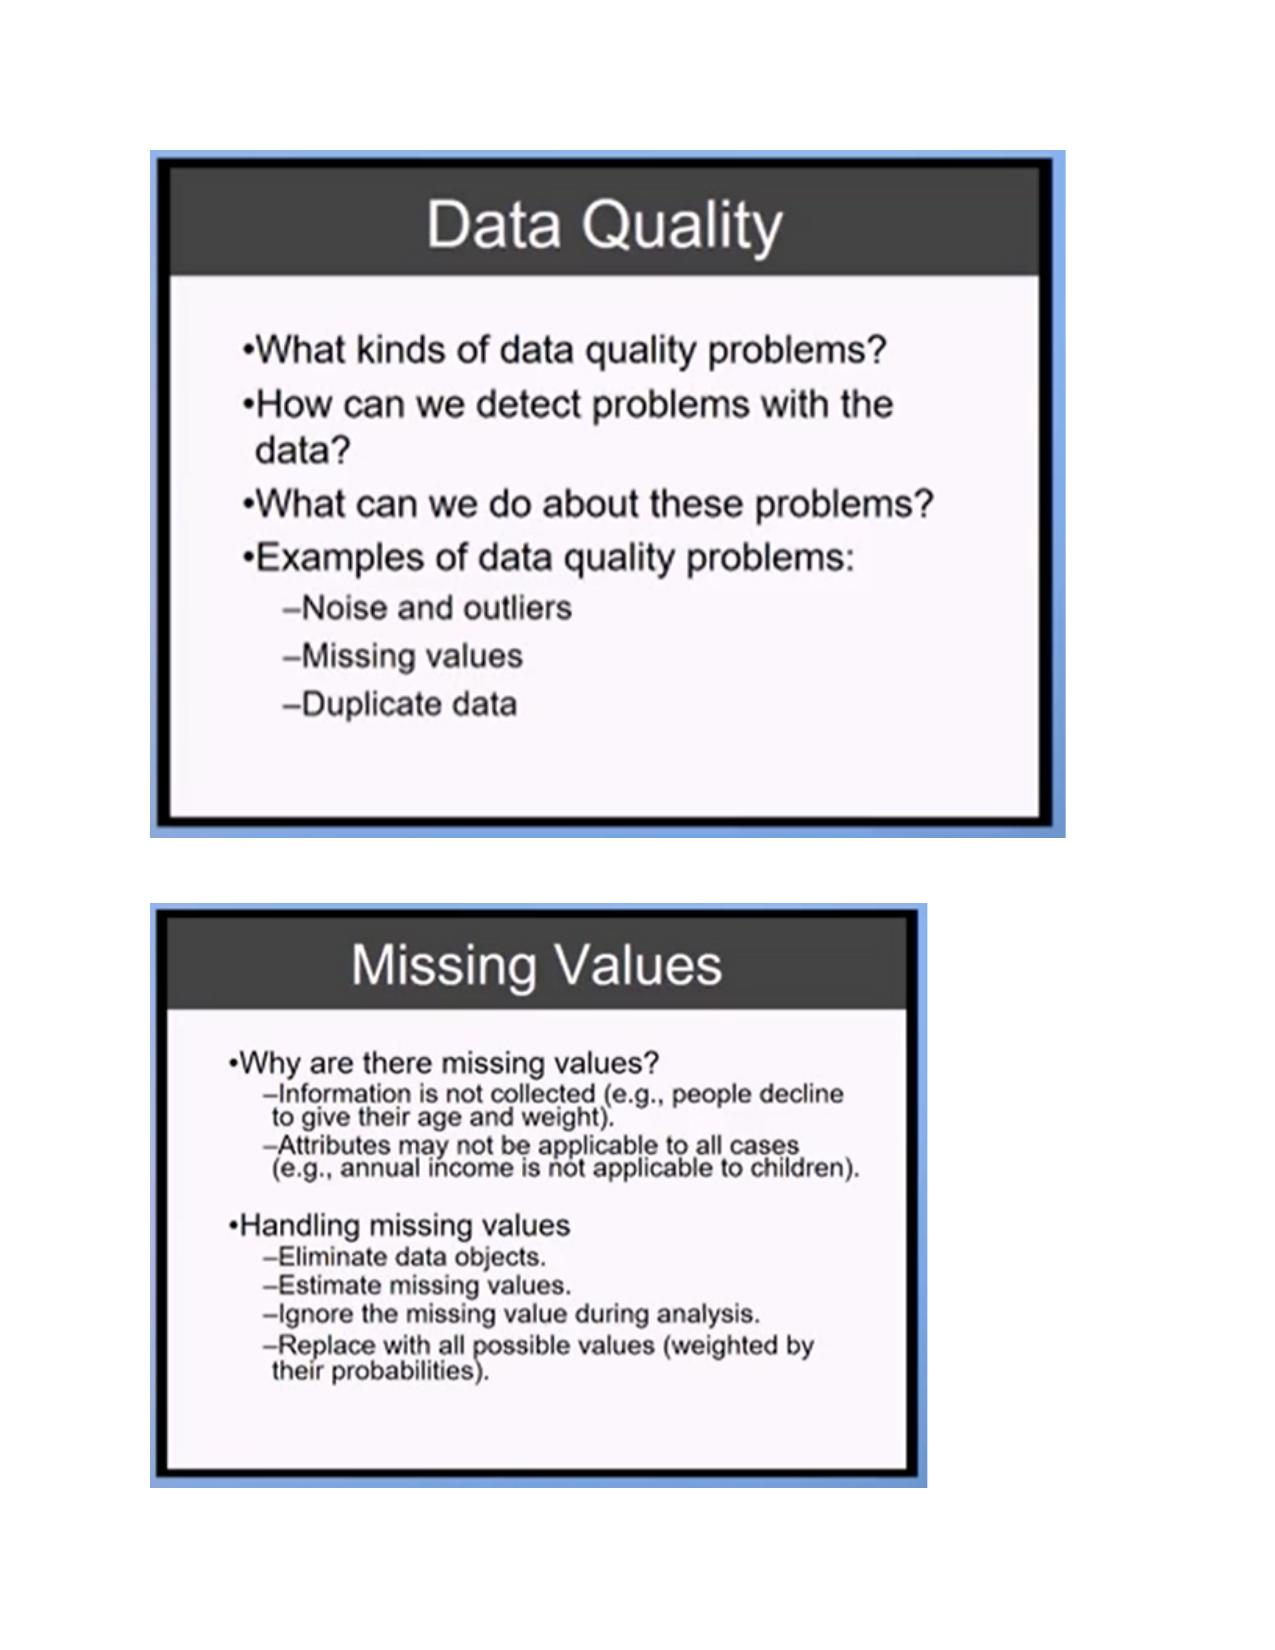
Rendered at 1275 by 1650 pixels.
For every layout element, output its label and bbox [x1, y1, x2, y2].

picture [150, 150, 1066, 838]
picture [150, 903, 928, 1488]
